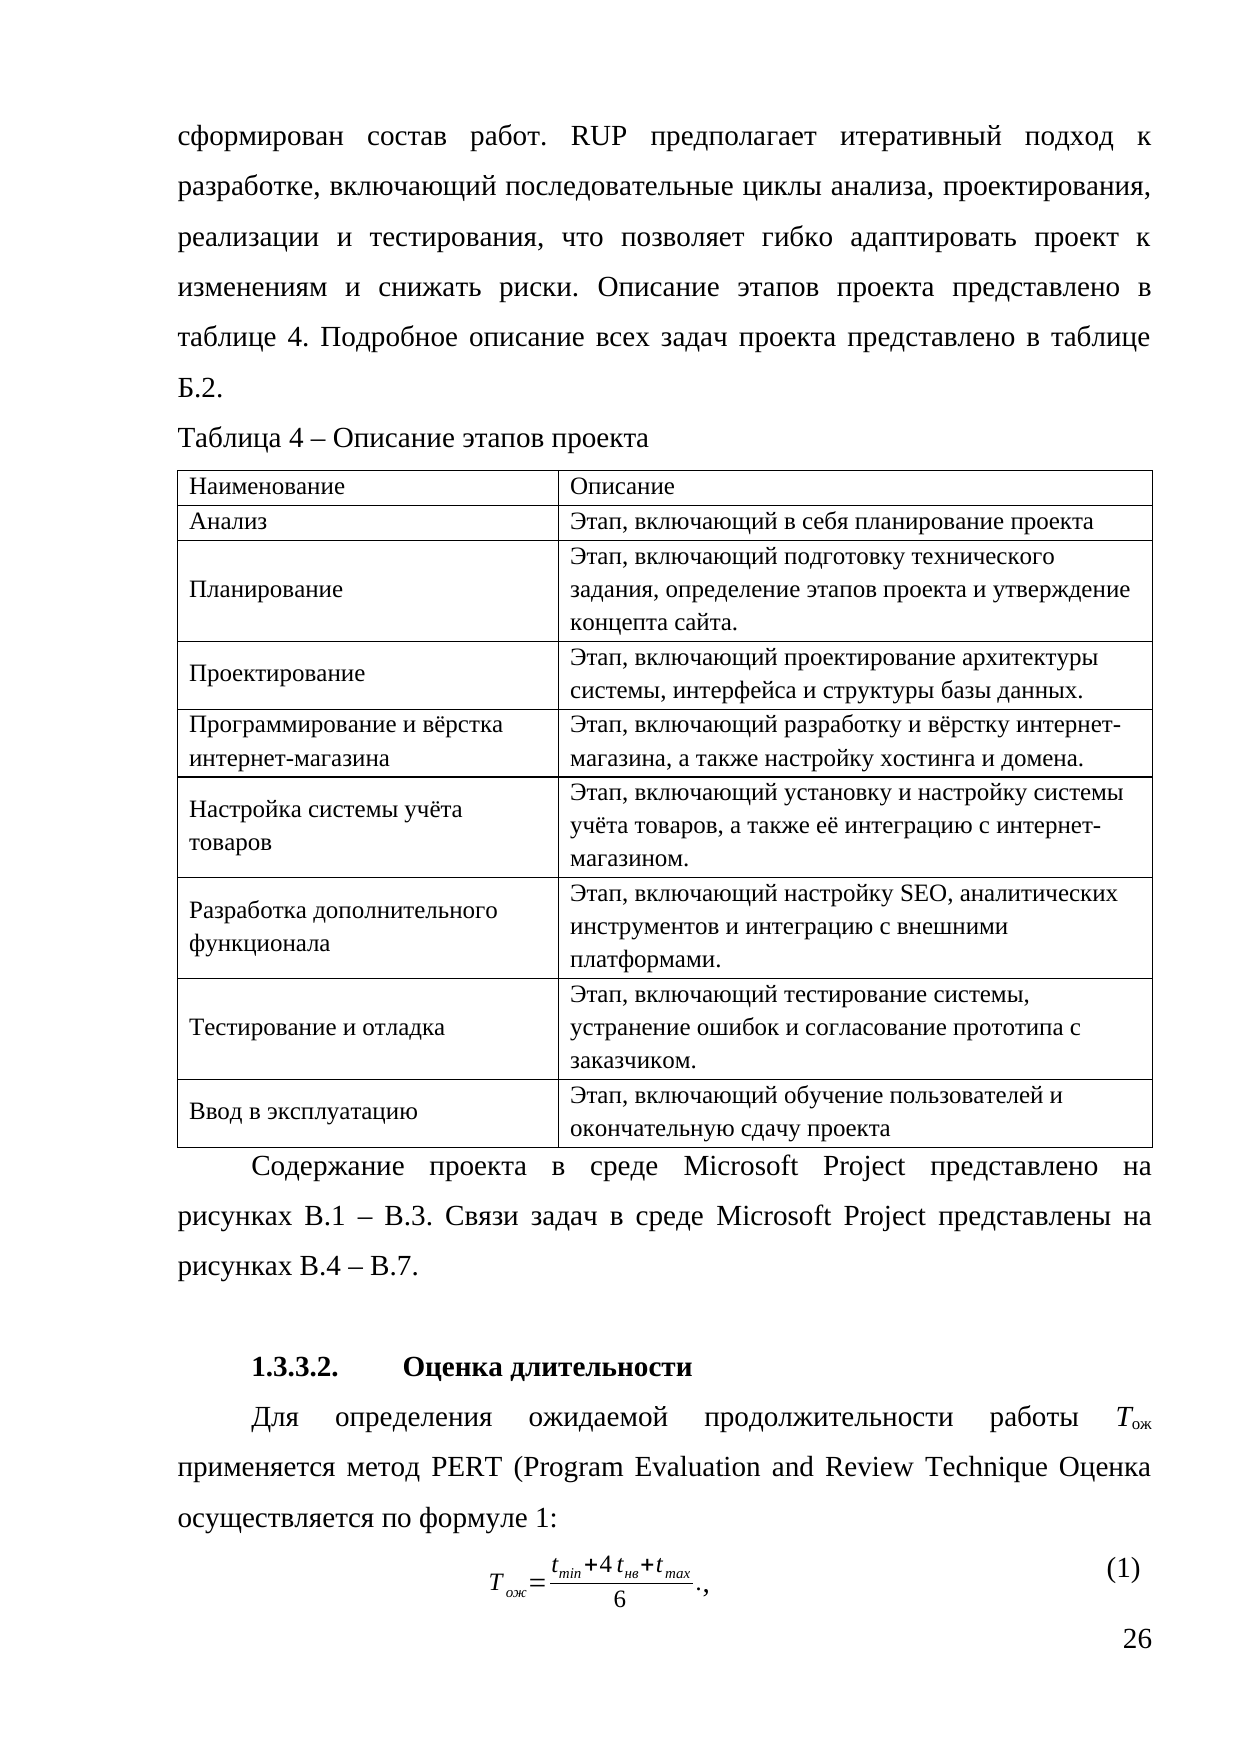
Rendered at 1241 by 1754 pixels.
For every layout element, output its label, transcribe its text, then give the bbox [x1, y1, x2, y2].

table_cell Планирование [178, 541, 558, 641]
table_cell Этап, включающий обучение пользователей и окончательную сдачу проекта [559, 1080, 1152, 1147]
text Содержание проекта в среде Microsoft Project представлено на рисунках В.1 – В.3. Связи задач в среде Microsoft Project представлены на рисунках В.4 – В.7. [177, 1148, 1152, 1282]
table_cell Программирование и вёрстка интернет-магазина [178, 710, 558, 776]
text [177, 118, 1152, 403]
table_cell Тестирование и отладка [178, 979, 558, 1079]
text Для определения ожидаемой продолжительности работы Тож применяется метод PERT (Program Evaluation and Review Technique Оценка осуществляется по формуле 1: [177, 1399, 1152, 1533]
table_cell Ввод в эксплуатацию [178, 1080, 558, 1147]
table_header Наименование [178, 471, 558, 505]
table_cell Проектирование [178, 642, 558, 708]
table_cell Этап, включающий в себя планирование проекта [559, 506, 1152, 540]
table_cell Этап, включающий подготовку технического задания, определение этапов проекта и утверждение концепта сайта. [559, 541, 1152, 641]
table_header Описание [559, 471, 1152, 505]
table_cell Разработка дополнительного функционала [178, 878, 558, 978]
table_cell Настройка системы учёта товаров [178, 778, 558, 877]
table_cell Анализ [178, 506, 558, 540]
table_cell Этап, включающий установку и настройку системы учёта товаров, а также её интеграцию с интернет-магазином. [559, 778, 1152, 877]
table_cell Этап, включающий проектирование архитектуры системы, интерфейса и структуры базы данных. [559, 642, 1152, 708]
table_cell Этап, включающий разработку и вёрстку интернет-магазина, а также настройку хостинга и домена. [559, 710, 1152, 776]
table_header , [177, 1550, 1021, 1613]
list Оценка длительности [177, 1349, 1152, 1382]
text Таблица 4 – Описание этапов проекта [177, 420, 1152, 453]
table_cell Этап, включающий тестирование системы, устранение ошибок и согласование прототипа с заказчиком. [559, 979, 1152, 1079]
table_header (1) [1021, 1550, 1152, 1613]
table_cell Этап, включающий настройку SEO, аналитических инструментов и интеграцию с внешними платформами. [559, 878, 1152, 978]
